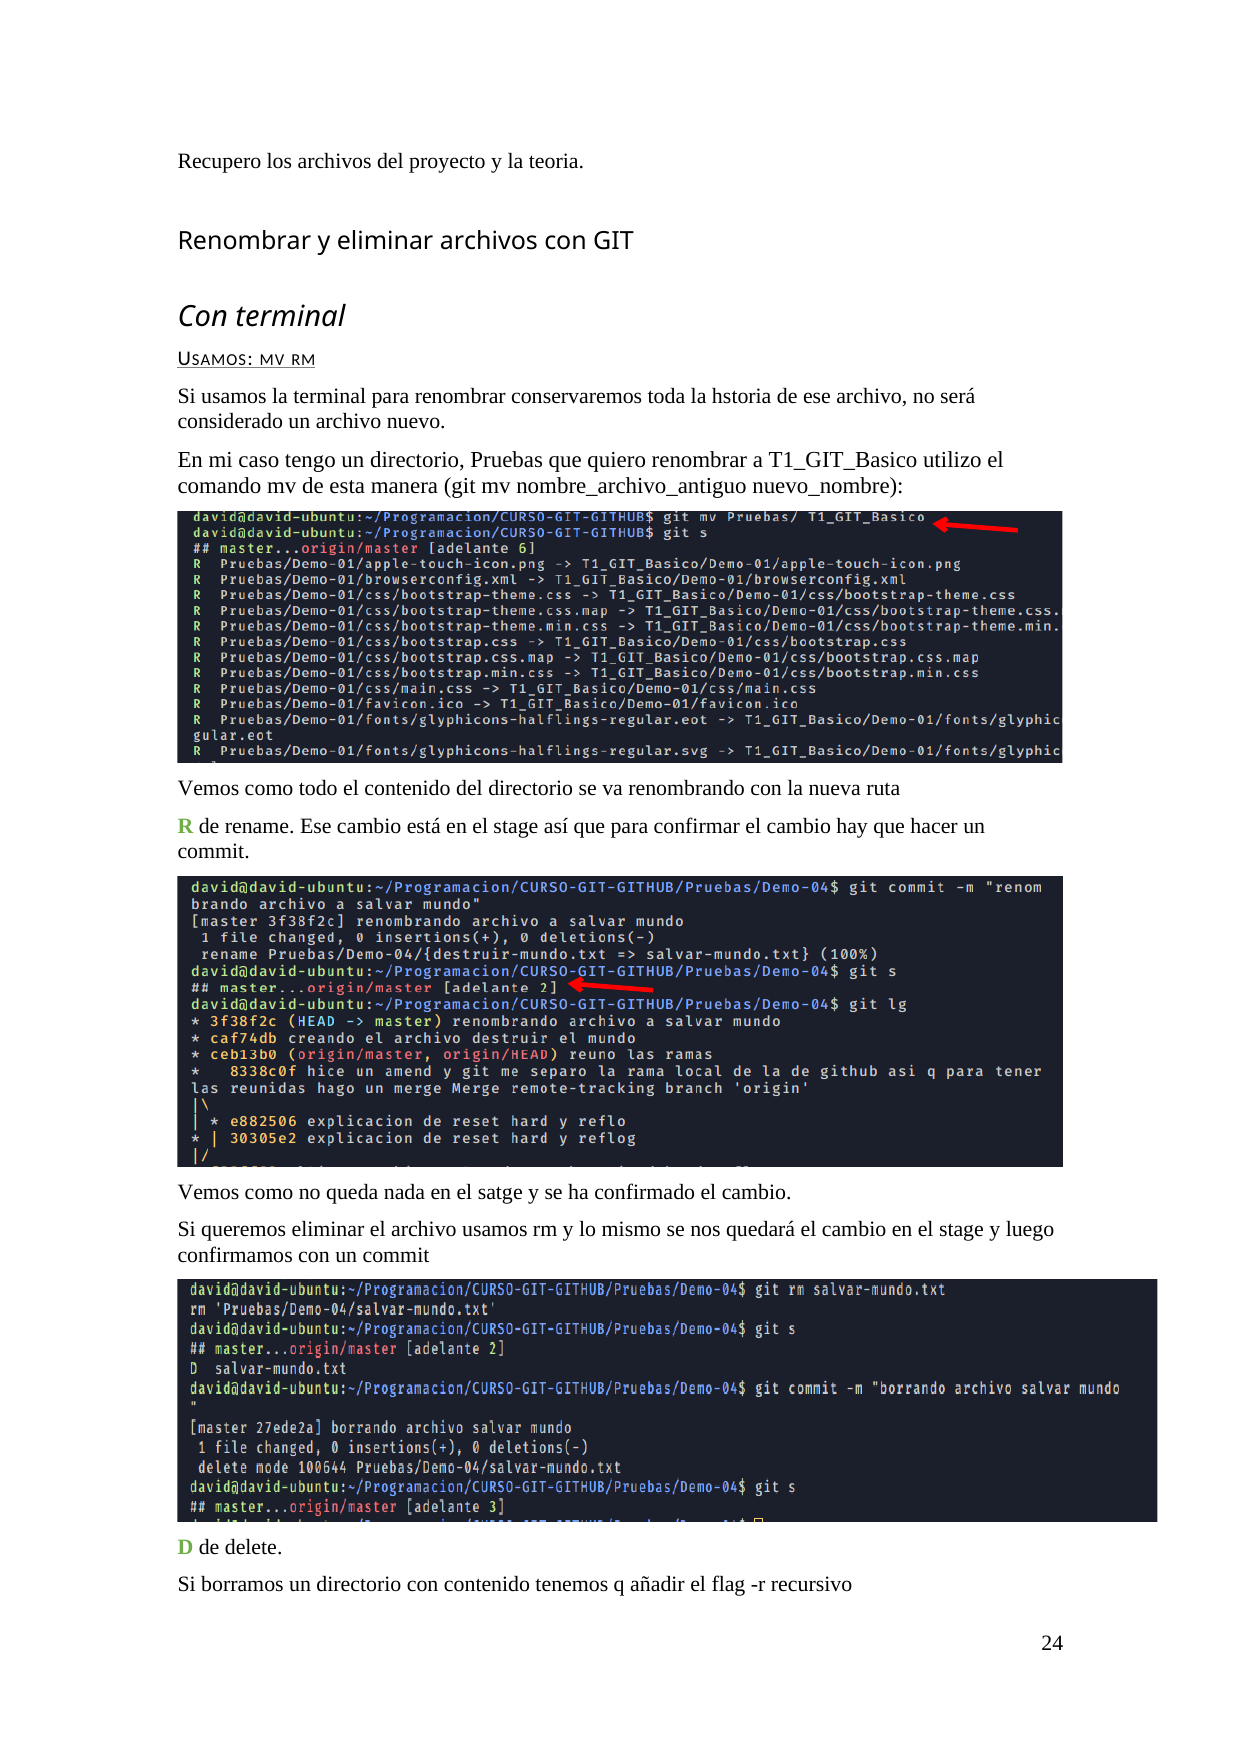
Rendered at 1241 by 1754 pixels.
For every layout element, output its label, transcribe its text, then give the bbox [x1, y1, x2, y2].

text D de delete. [177, 1534, 1063, 1559]
text Si borramos un directorio con contenido tenemos q añadir el flag -r recursivo [177, 1571, 1063, 1597]
text Si usamos la terminal para renombrar conservaremos toda la hstoria de ese archivo, no será considerado un archivo nuevo. [177, 383, 1063, 433]
text Si queremos eliminar el archivo usamos rm y lo mismo se nos quedará el cambio en el stage y luego confirmamos con un commit [177, 1216, 1063, 1267]
text R de rename. Ese cambio está en el stage así que para confirmar el cambio hay que hacer un commit. [177, 813, 1063, 863]
subtitle Renombrar y eliminar archivos con GIT [177, 223, 1040, 257]
subtitle Con terminal [177, 295, 1063, 334]
text Vemos como no queda nada en el satge y se ha confirmado el cambio. [177, 1179, 1063, 1204]
text Usamos: mv rm [177, 345, 1063, 370]
picture [177, 1279, 1158, 1522]
picture [177, 876, 1063, 1167]
text Vemos como todo el contenido del directorio se va renombrando con la nueva ruta [177, 775, 1063, 801]
text En mi caso tengo un directorio, Pruebas que quiero renombrar a T1_GIT_Basico utilizo el comando mv de esta manera (git mv nombre_archivo_antiguo nuevo_nombre): [177, 446, 1063, 498]
text Recupero los archivos del proyecto y la teoria. [177, 148, 1063, 173]
picture [177, 511, 1063, 763]
